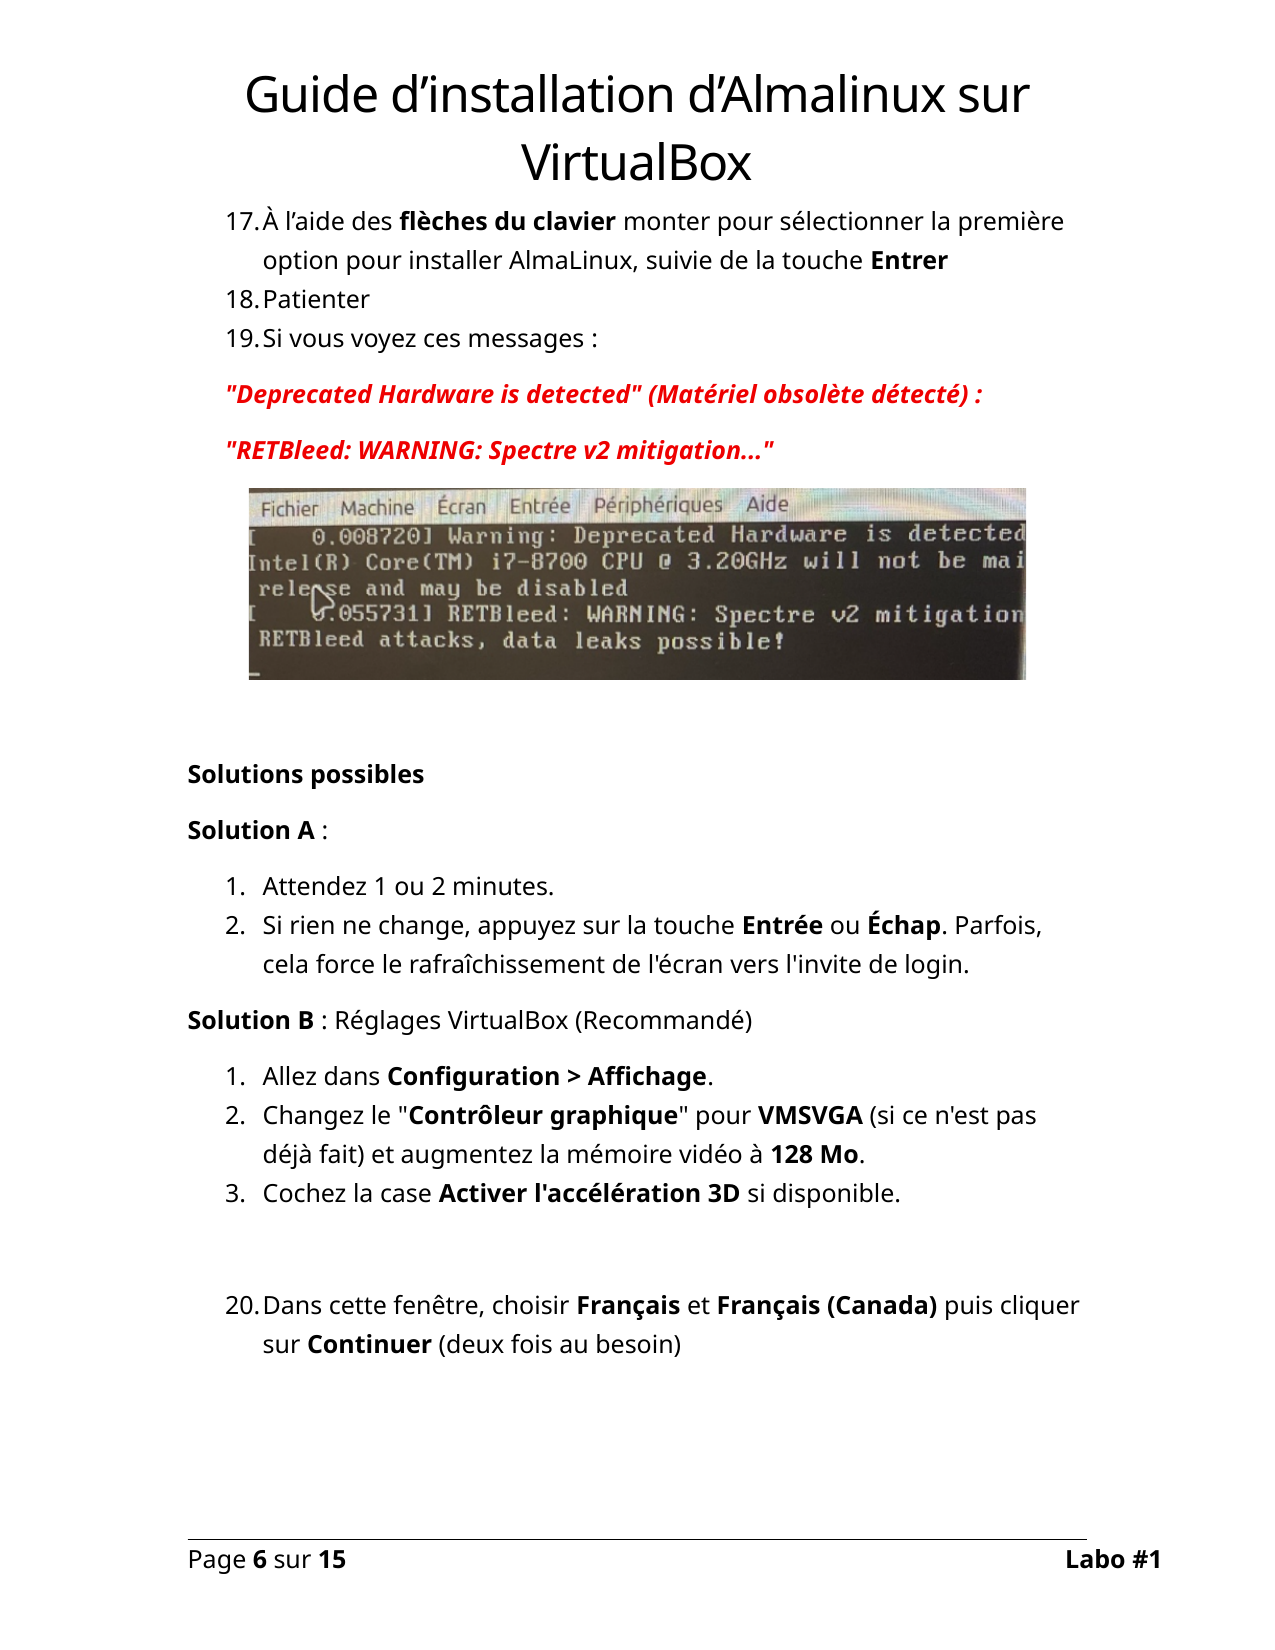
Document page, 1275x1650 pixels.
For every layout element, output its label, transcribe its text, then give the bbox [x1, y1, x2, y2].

text Solution A : [187, 813, 1087, 847]
picture [248, 488, 1027, 680]
list Attendez 1 ou 2 minutes. [225, 868, 1087, 903]
list Changez le "Contrôleur graphique" pour VMSVGA (si ce n'est pas déjà fait) et augmentez la mémoire vidéo à 128 Mo. [225, 1098, 1087, 1171]
list Patienter [225, 282, 1087, 316]
text Solution B : Réglages VirtualBox (Recommandé) [187, 1003, 1087, 1037]
list Si vous voyez ces messages : [225, 321, 1087, 355]
list Si rien ne change, appuyez sur la touche Entrée ou Échap. Parfois, cela force le rafraîchissement de l'écran vers l'invite de login. [225, 908, 1087, 981]
list Dans cette fenêtre, choisir Français et Français (Canada) puis cliquer sur Continuer (deux fois au besoin) [225, 1288, 1087, 1361]
text Solutions possibles [187, 757, 1087, 791]
list Cochez la case Activer l'accélération 3D si disponible. [225, 1176, 1087, 1210]
list À l’aide des flèches du clavier monter pour sélectionner la première option pour installer AlmaLinux, suivie de la touche Entrer [225, 204, 1087, 277]
list Allez dans Configuration > Affichage. [225, 1058, 1087, 1093]
text "RETBleed: WARNING: Spectre v2 mitigation..." [225, 433, 1087, 467]
text "Deprecated Hardware is detected" (Matériel obsolète détecté) : [225, 377, 1087, 411]
